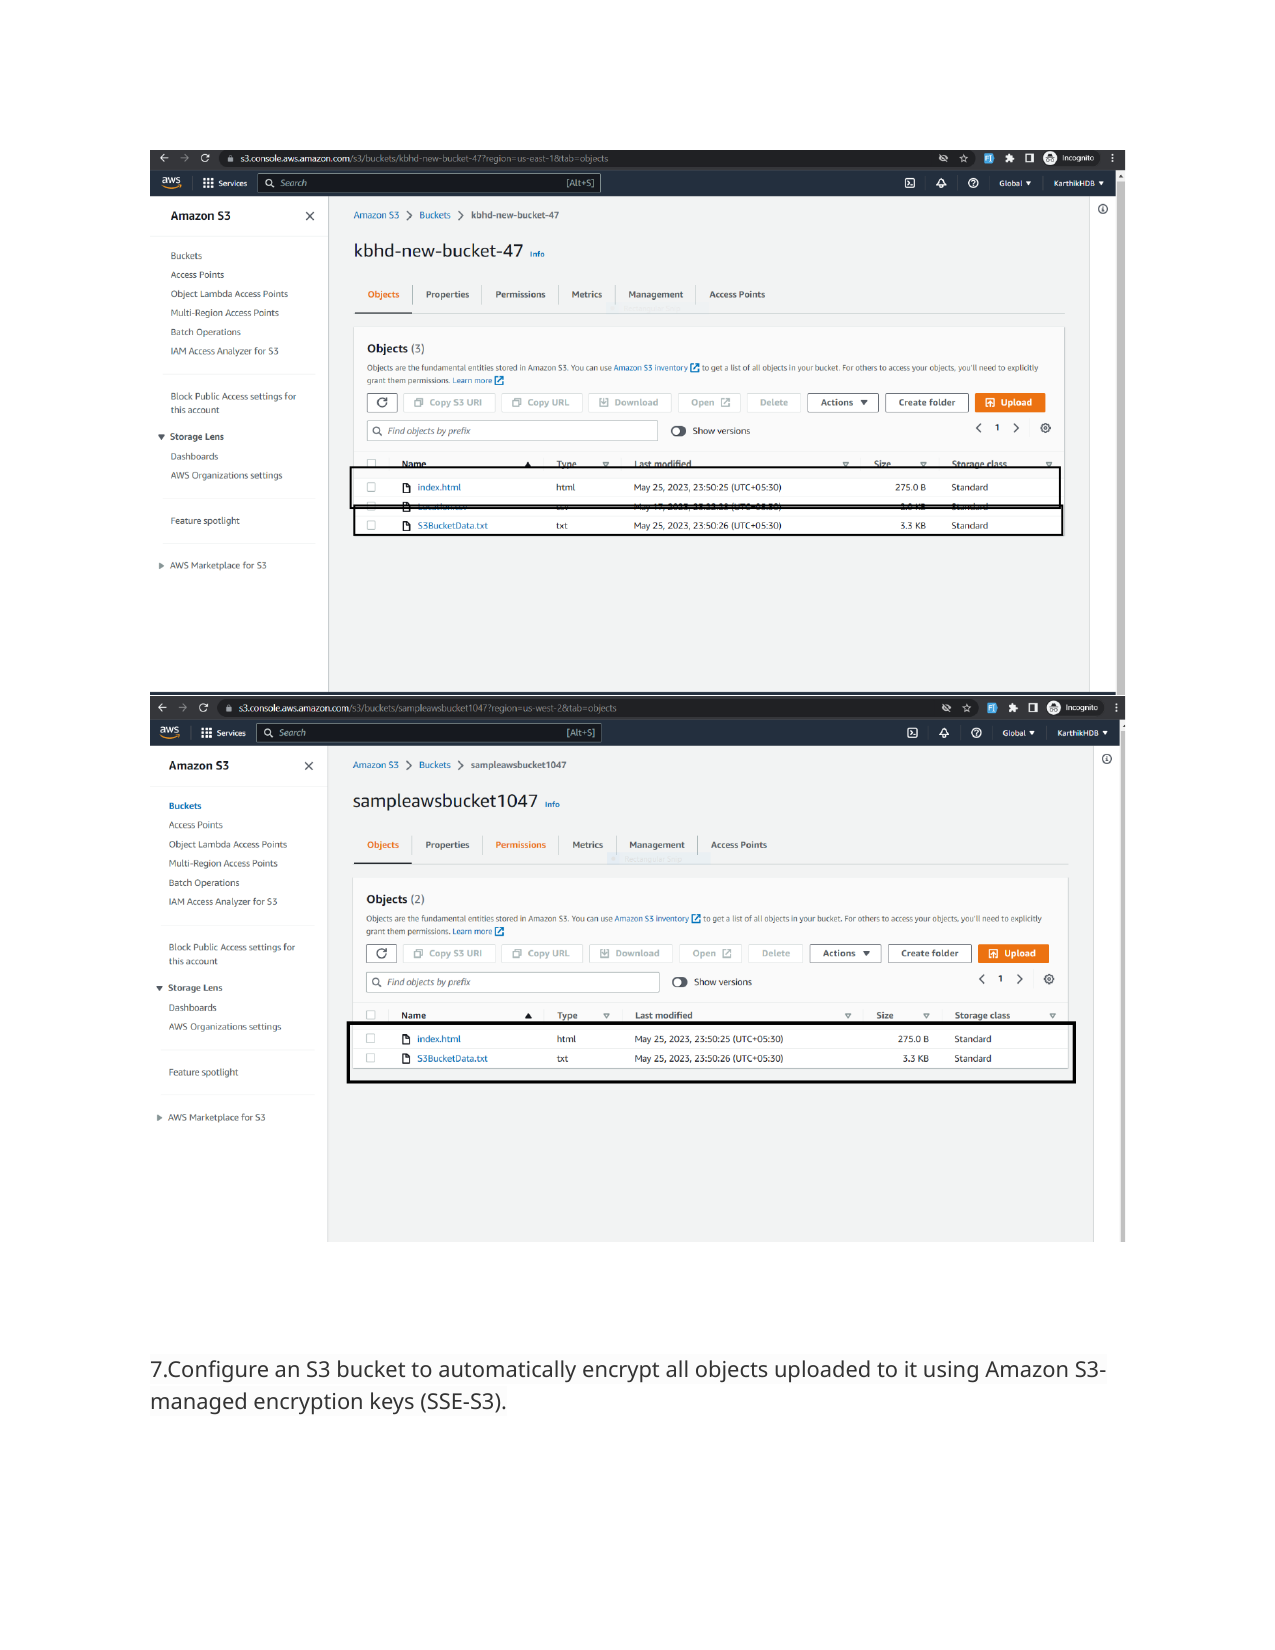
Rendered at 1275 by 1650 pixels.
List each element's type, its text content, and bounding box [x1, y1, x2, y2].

text 7.Configure an S3 bucket to automatically encrypt all objects uploaded to it using Amazon S3-managed encryption keys (SSE-S3). [150, 1354, 1125, 1416]
picture [150, 150, 1125, 695]
picture [150, 696, 1125, 1242]
